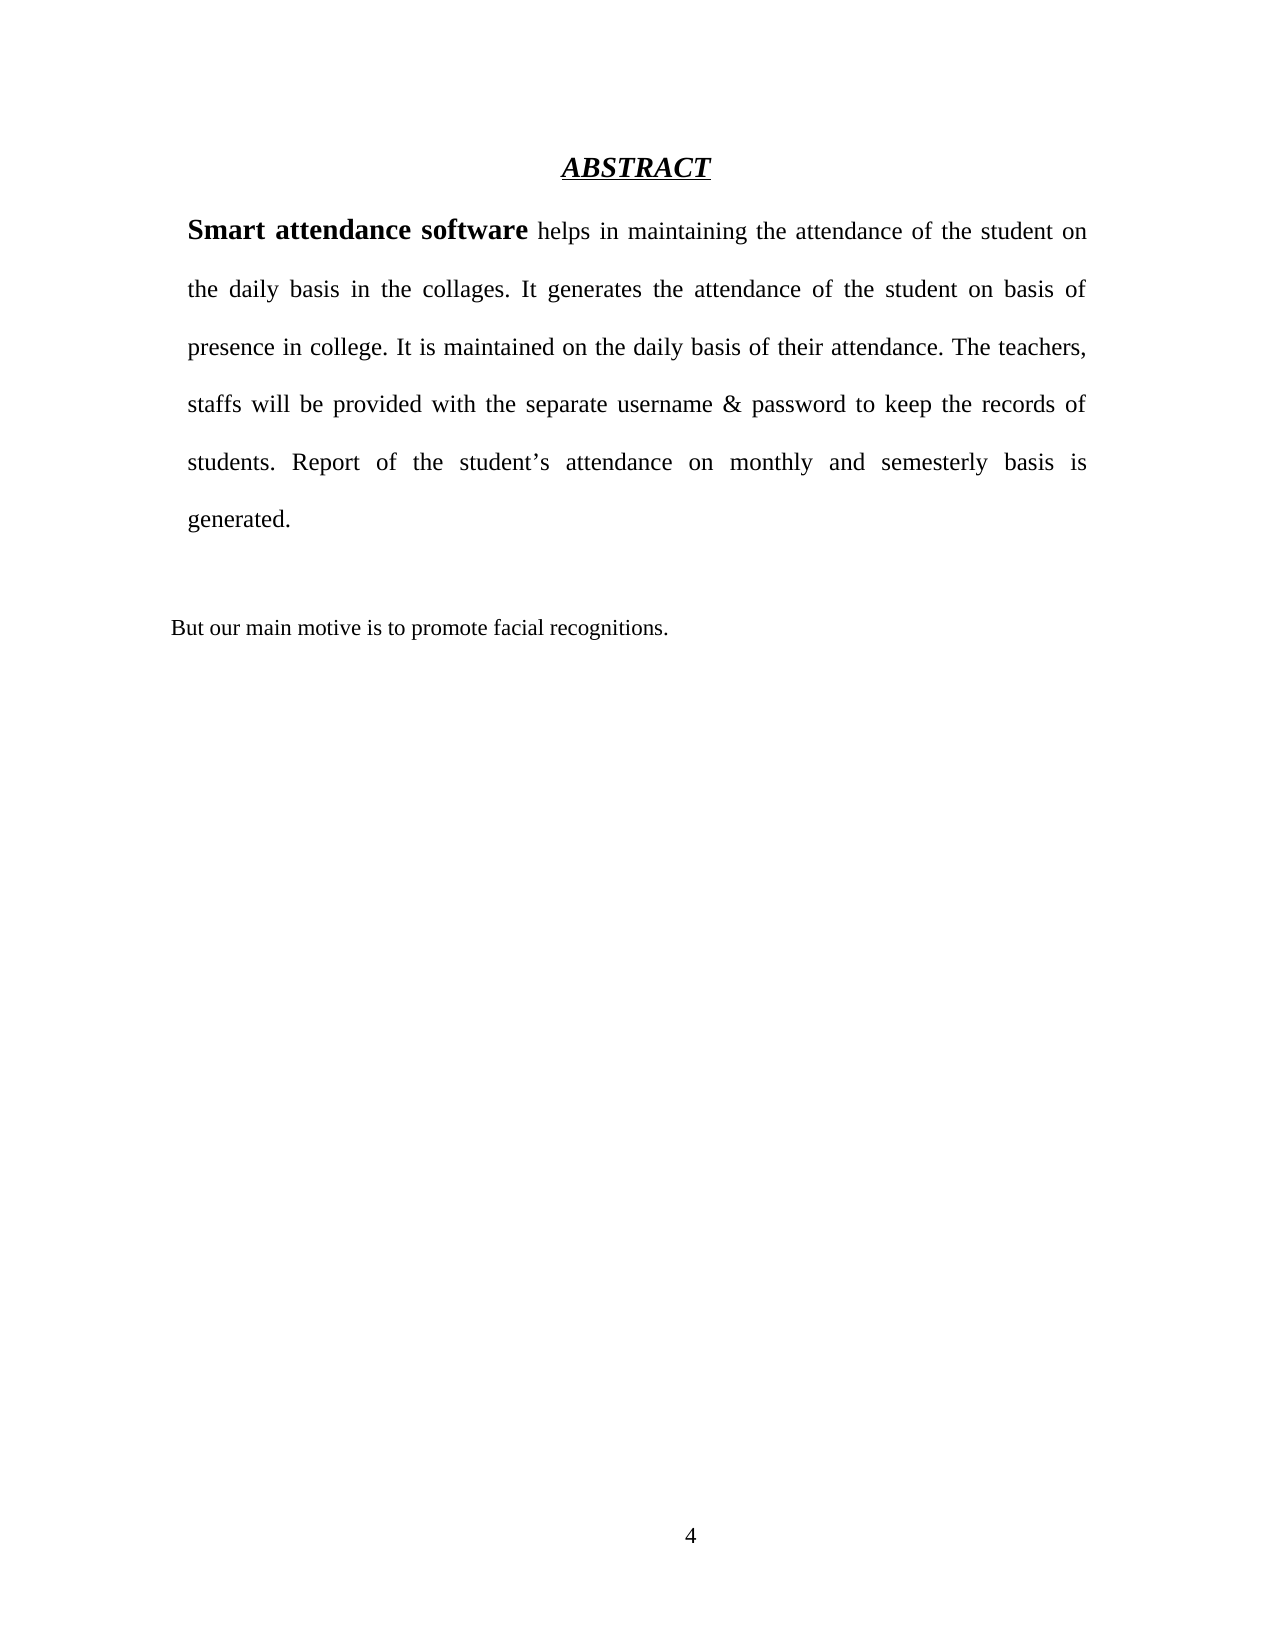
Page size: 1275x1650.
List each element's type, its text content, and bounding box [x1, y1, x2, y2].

text ABSTRACT [261, 150, 1014, 183]
text Smart attendance software helps in maintaining the attendance of the student on the daily basis in the collages. It generates the attendance of the student on basis of presence in college. It is maintained on the daily basis of their attendance. The teachers, staffs will be provided with the separate username & password to keep the records of students. Report of the student’s attendance on monthly and semesterly basis is generated. [187, 212, 1088, 533]
text But our main motive is to promote facial recognitions. [148, 614, 1233, 641]
